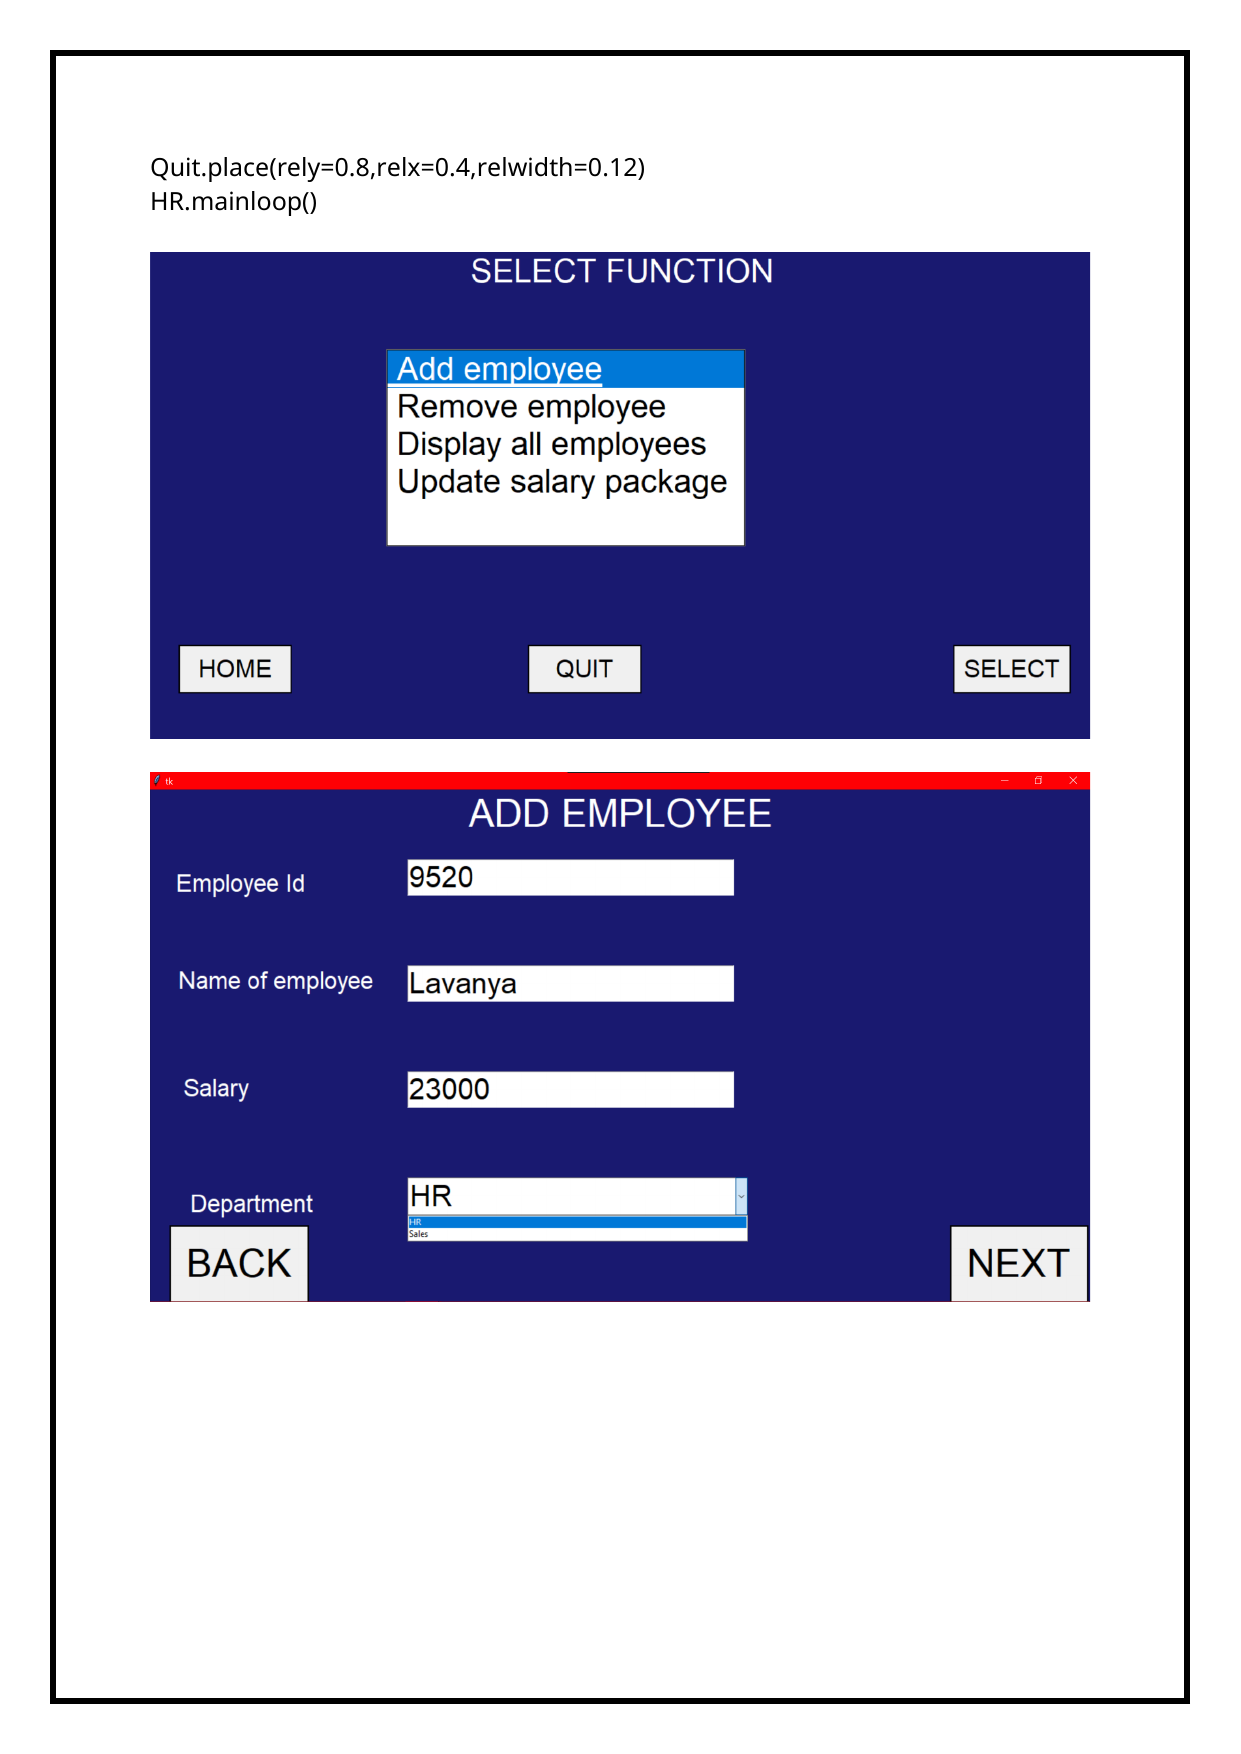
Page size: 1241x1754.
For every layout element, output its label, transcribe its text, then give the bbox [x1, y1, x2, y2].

picture [150, 772, 1091, 1302]
text Quit.place(rely=0.8,relx=0.4,relwidth=0.12) [150, 150, 1090, 184]
text HR.mainloop() [150, 184, 1090, 218]
picture [150, 252, 1091, 739]
